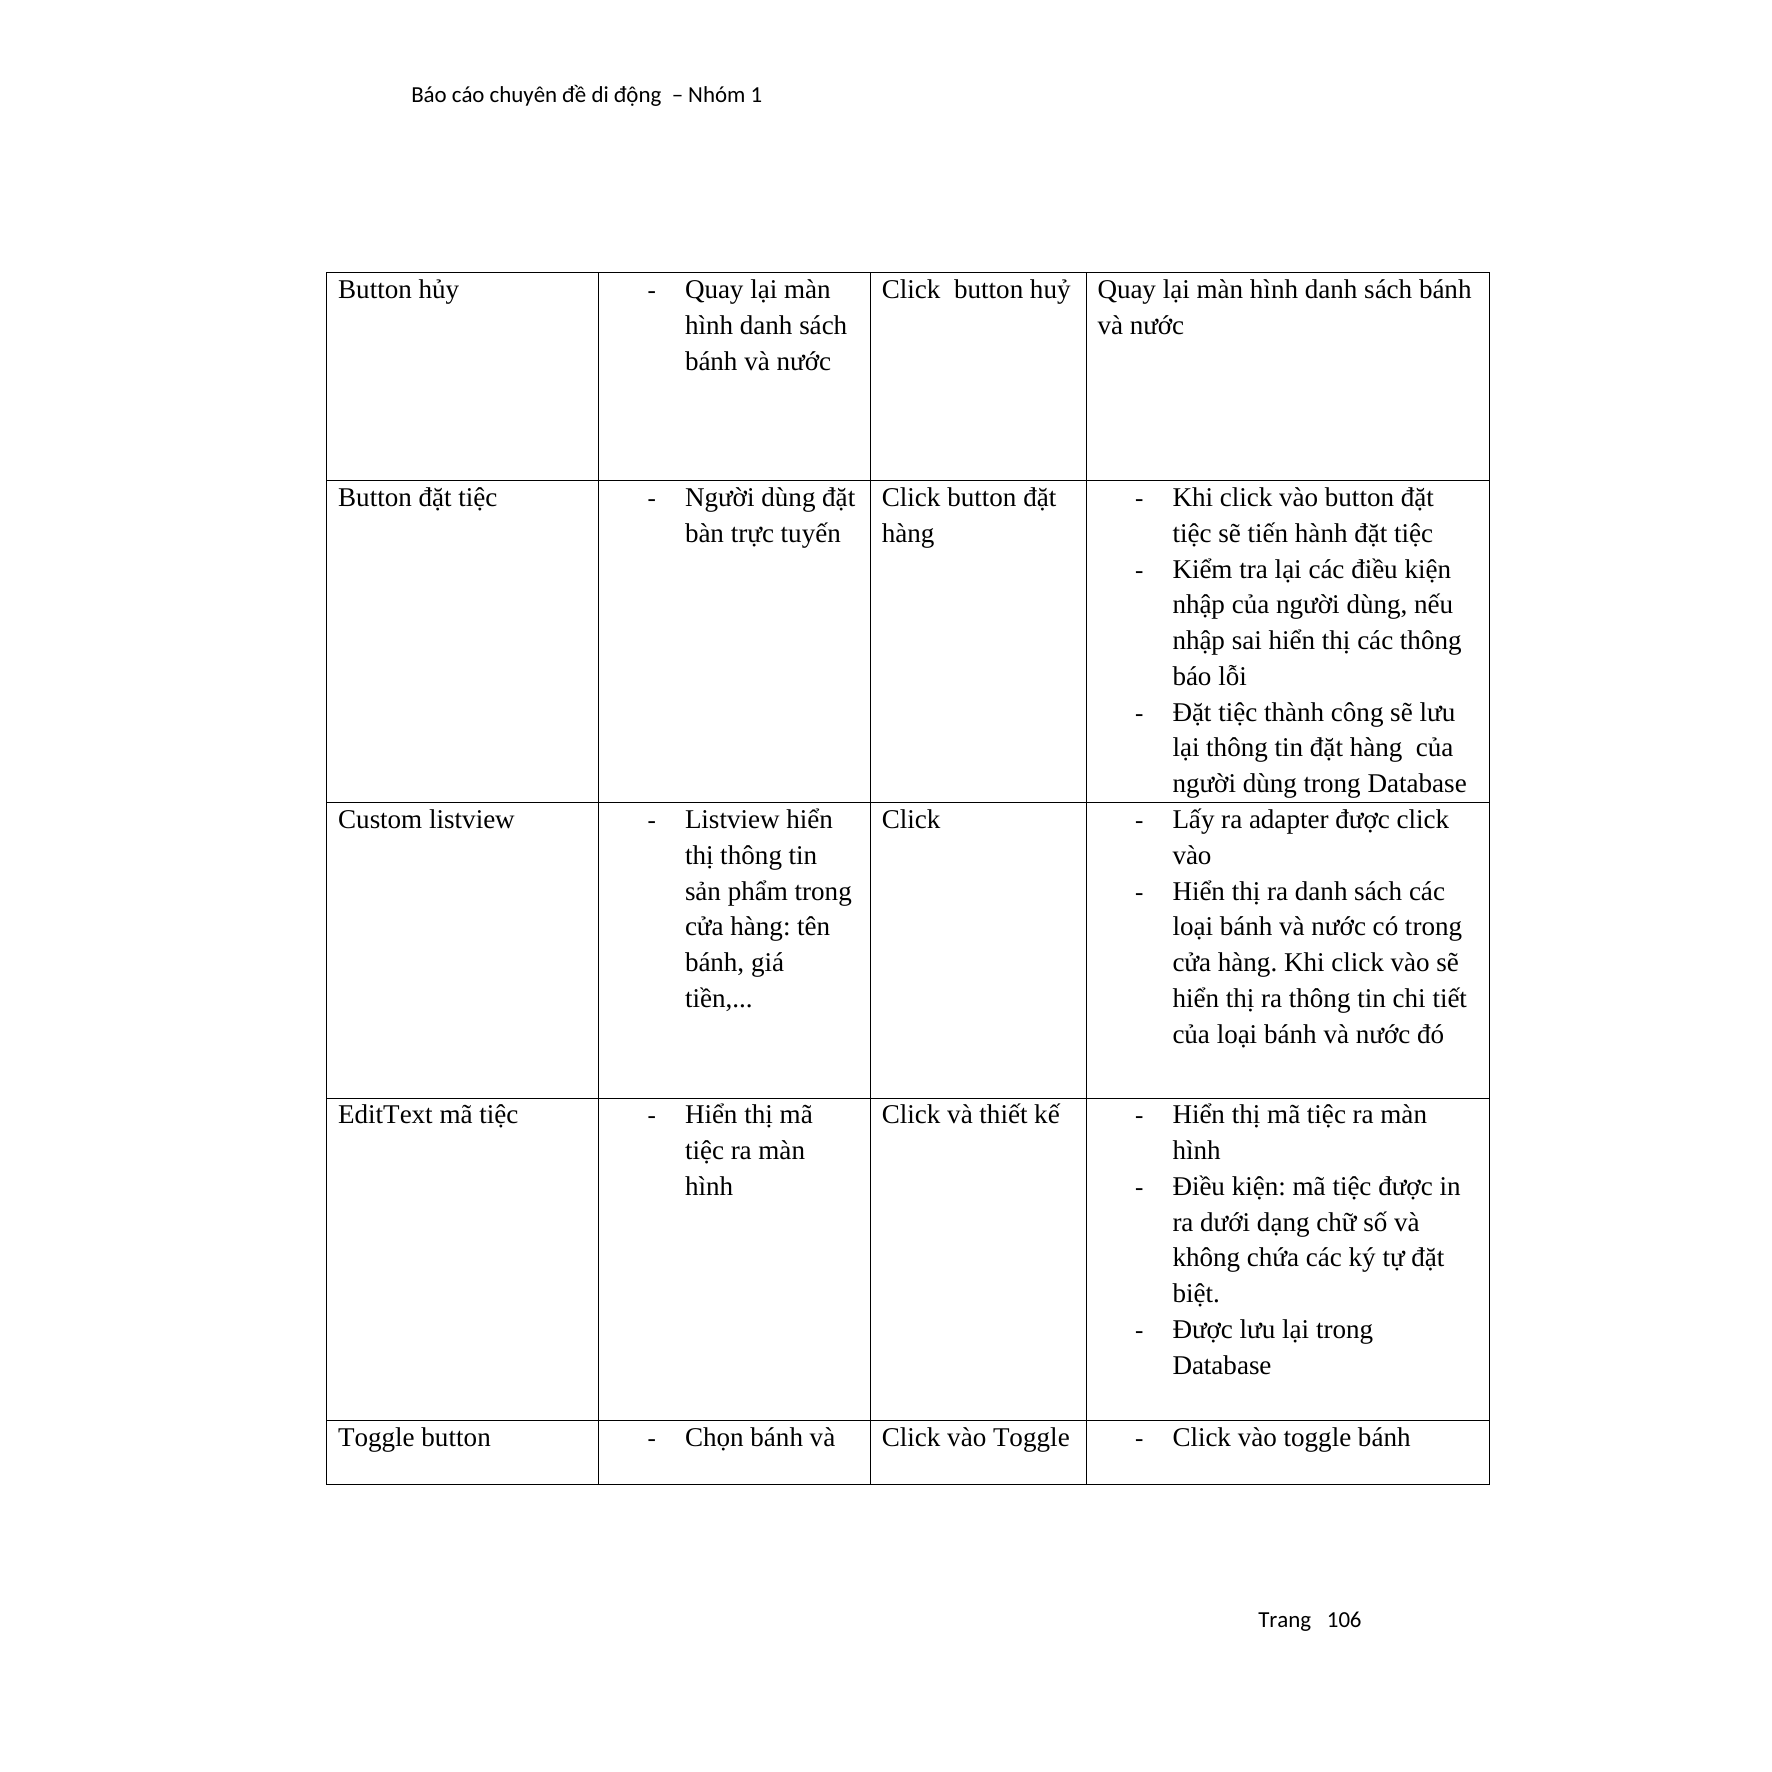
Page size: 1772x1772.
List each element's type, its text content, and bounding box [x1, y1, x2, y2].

table_cell Toggle button [327, 1421, 598, 1484]
table_cell Button hủy [327, 273, 598, 480]
table_cell Hiển thị mã tiệc ra màn hình [599, 1099, 870, 1420]
table_cell Click và thiết kế [871, 1099, 1086, 1420]
table_cell Hiển thị mã tiệc ra màn hình Điều kiện: mã tiệc được in ra dưới dạng chữ số và không chứa các ký tự đặt biệt. Được lưu lại trong Database [1087, 1099, 1489, 1420]
table_cell Click button huỷ [871, 273, 1086, 480]
table_cell Listview hiển thị thông tin sản phẩm trong cửa hàng: tên bánh, giá tiền,... [599, 803, 870, 1098]
table_cell Custom listview [327, 803, 598, 1098]
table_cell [871, 1421, 1086, 1484]
table_cell Chọn bánh và nước [599, 1421, 870, 1484]
table_cell Click button đặt hàng [871, 481, 1086, 802]
table_cell Khi click vào button đặt tiệc sẽ tiến hành đặt tiệc Kiểm tra lại các điều kiện nhập của người dùng, nếu nhập sai hiển thị các thông báo lỗi Đặt tiệc thành công sẽ lưu lại thông tin đặt hàng của người dùng trong Database [1087, 481, 1489, 802]
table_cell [1087, 1421, 1489, 1484]
table_cell Lấy ra adapter được click vào Hiển thị ra danh sách các loại bánh và nước có trong cửa hàng. Khi click vào sẽ hiển thị ra thông tin chi tiết của loại bánh và nước đó [1087, 803, 1489, 1098]
table_cell Người dùng đặt bàn trực tuyến [599, 481, 870, 802]
table_cell Button đặt tiệc [327, 481, 598, 802]
table_cell Quay lại màn hình danh sách bánh và nước [1087, 273, 1489, 480]
table_cell EditText mã tiệc [327, 1099, 598, 1420]
table_cell Click [871, 803, 1086, 1098]
table_cell Quay lại màn hình danh sách bánh và nước [599, 273, 870, 480]
